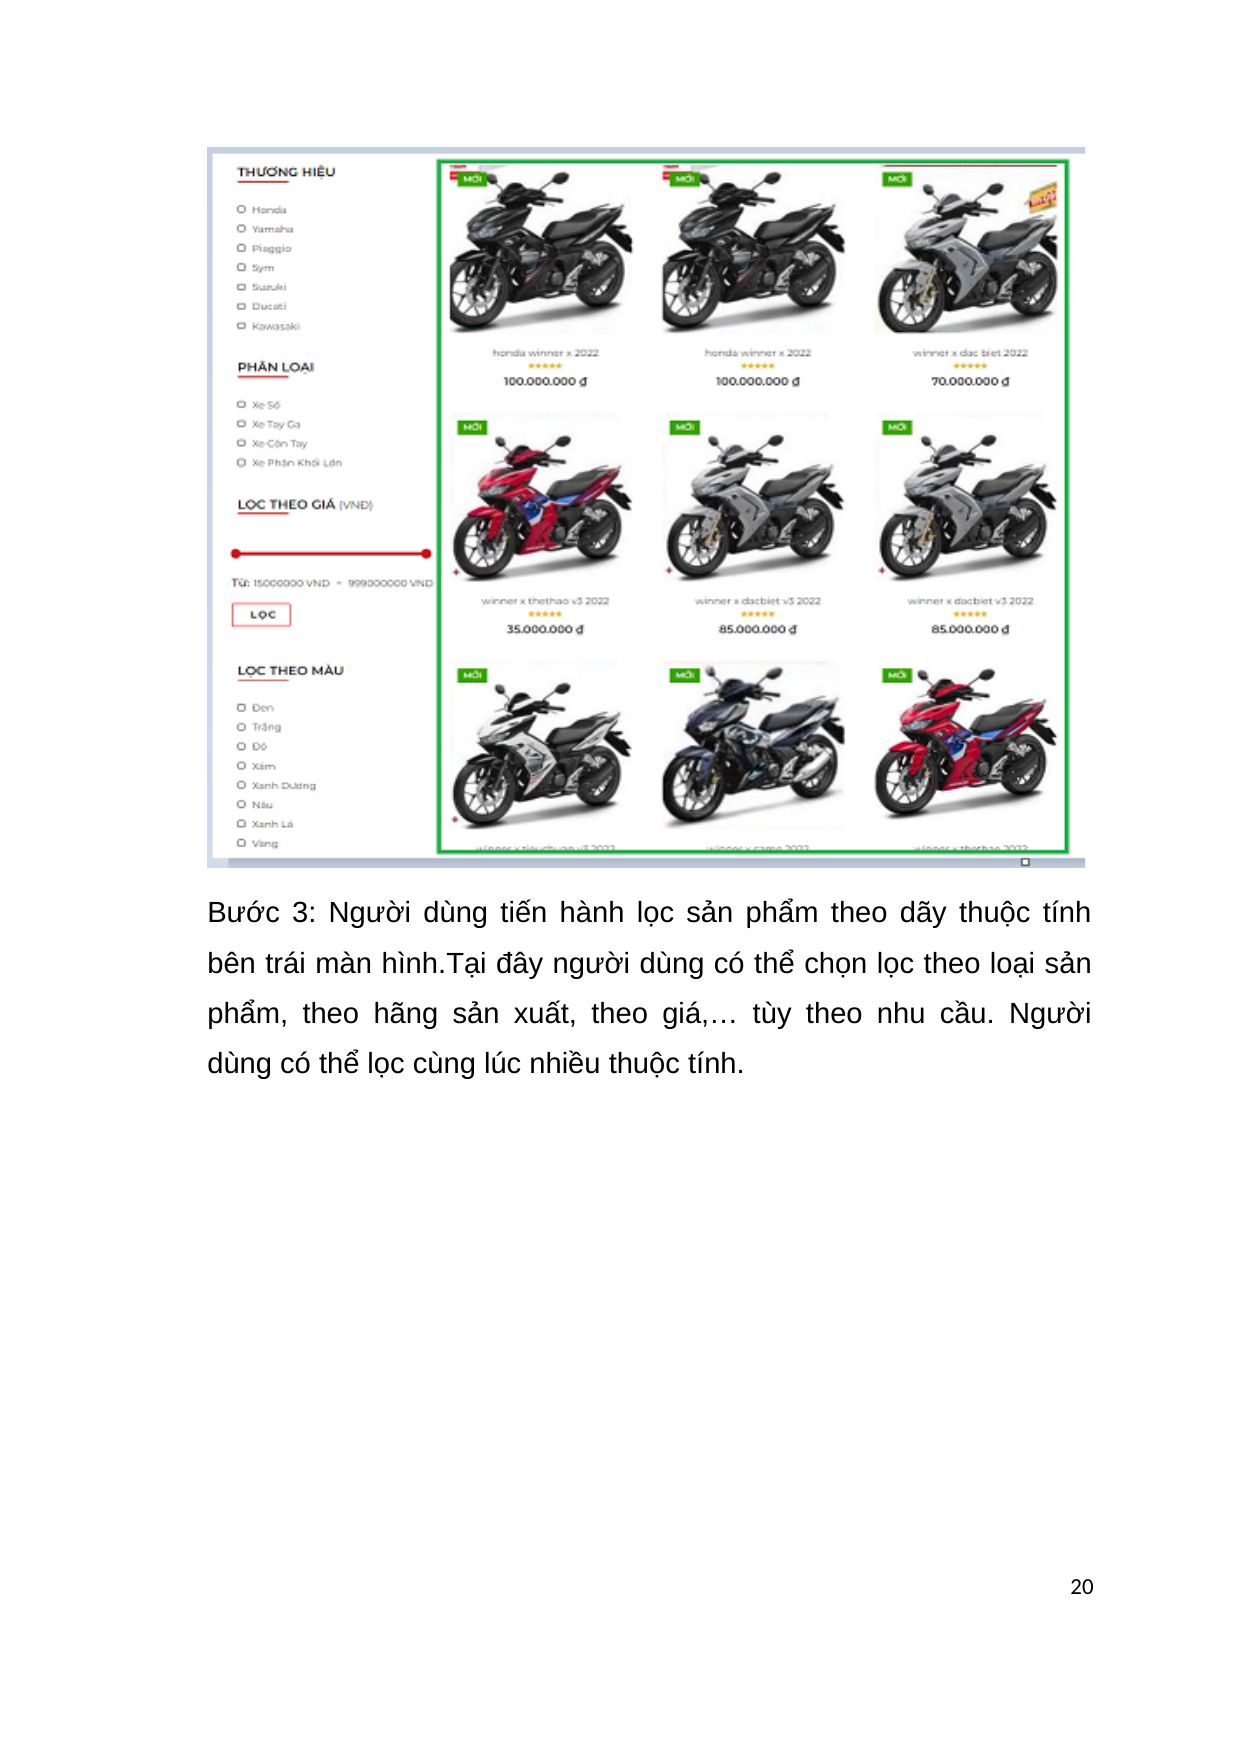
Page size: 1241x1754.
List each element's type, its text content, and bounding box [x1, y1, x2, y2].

picture [207, 147, 1085, 868]
text Bước 3: Người dùng tiến hành lọc sản phẩm theo dãy thuộc tính bên trái màn hình.Tại đây người dùng có thể chọn lọc theo loại sản phẩm, theo hãng sản xuất, theo giá,… tùy theo nhu cầu. Người dùng có thể lọc cùng lúc nhiều thuộc tính. [207, 895, 1093, 1080]
